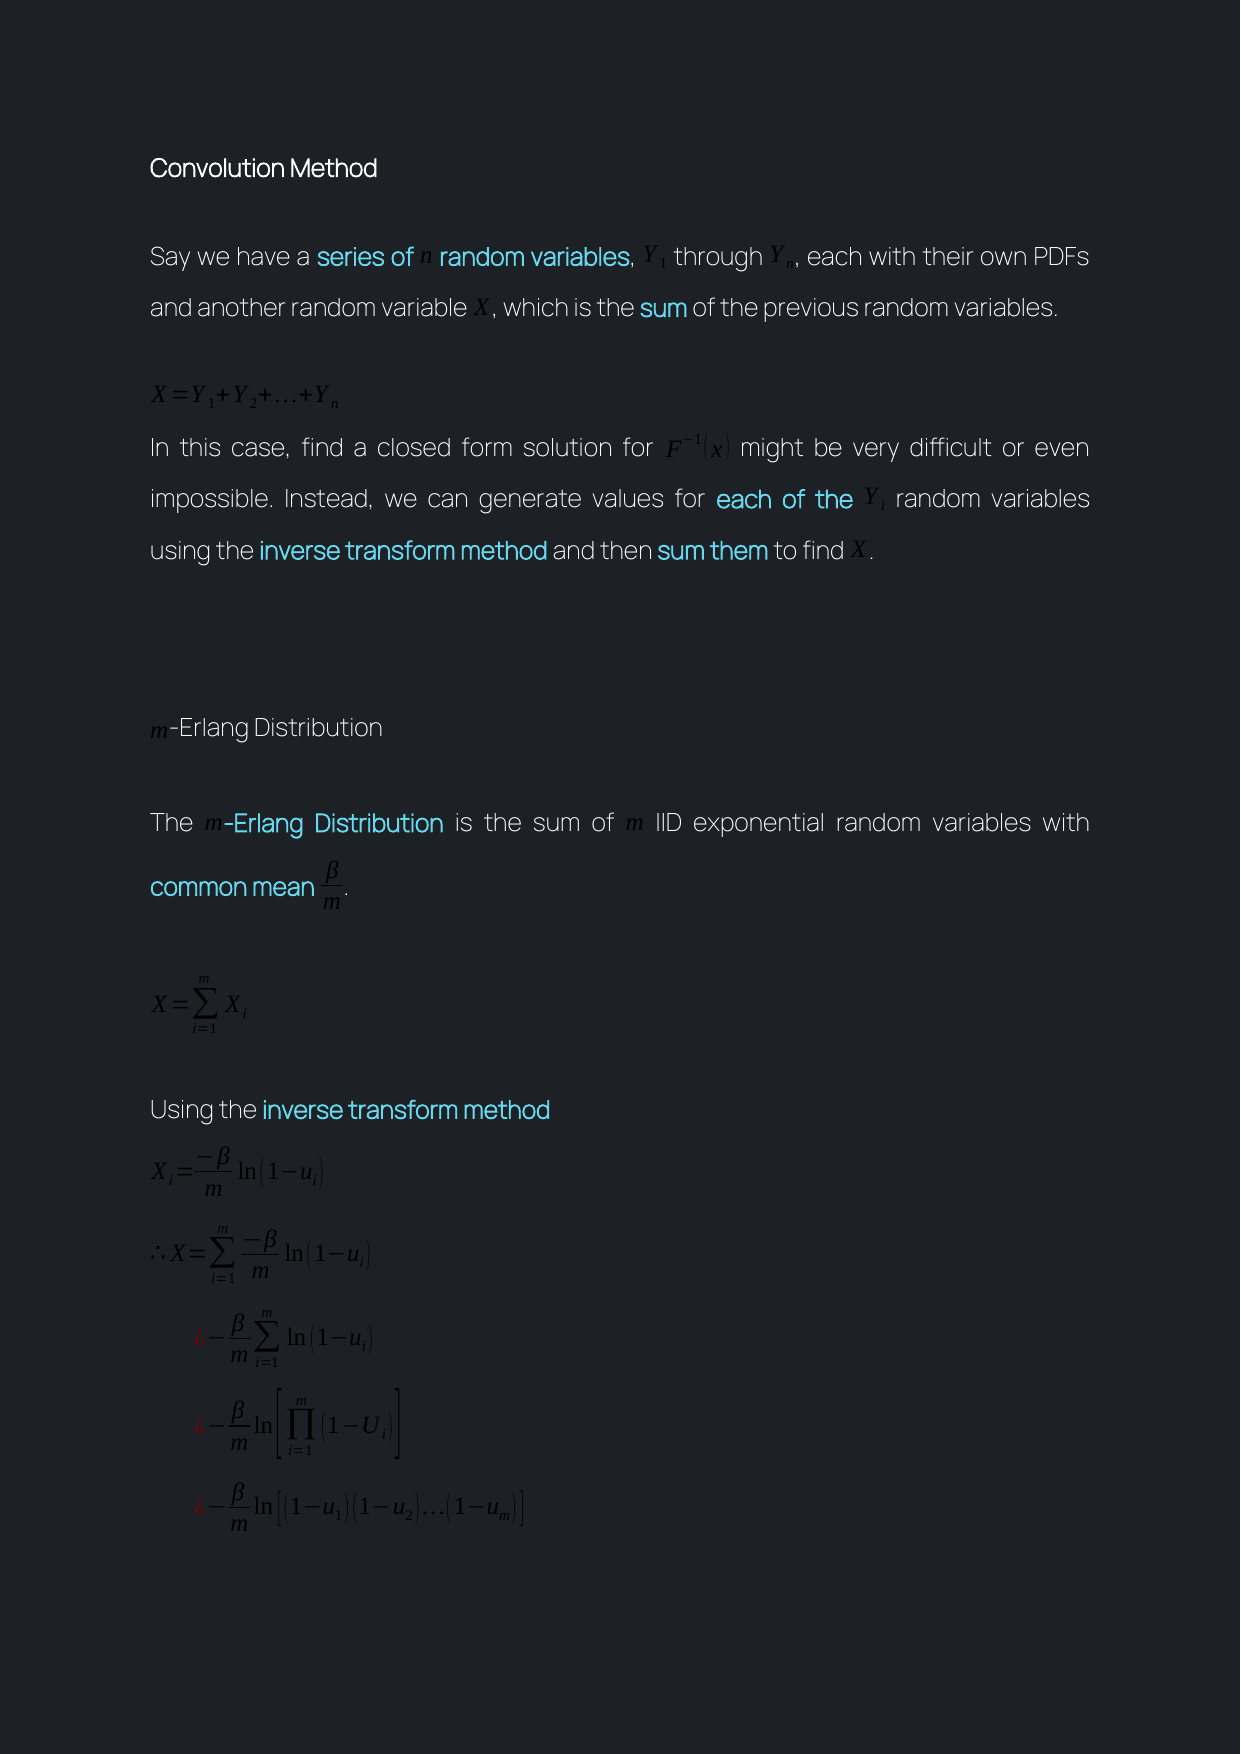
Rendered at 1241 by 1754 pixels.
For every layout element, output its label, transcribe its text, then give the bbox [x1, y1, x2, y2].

subtitle -Erlang Distribution [150, 710, 1090, 751]
text Using the inverse transform method [150, 1092, 1090, 1126]
text In this case, find a closed form solution for might be very difficult or even impossible. Instead, we can generate values for each of the random variables using the inverse transform method and then sum them to find . [150, 430, 1090, 567]
subtitle Convolution Method [150, 150, 1090, 184]
text Say we have a series of random variables, through , each with their own PDFs and another random variable , which is the sum of the previous random variables. [150, 239, 1090, 324]
text The -Erlang Distribution is the sum of IID exponential random variables with common mean . [150, 805, 1090, 915]
